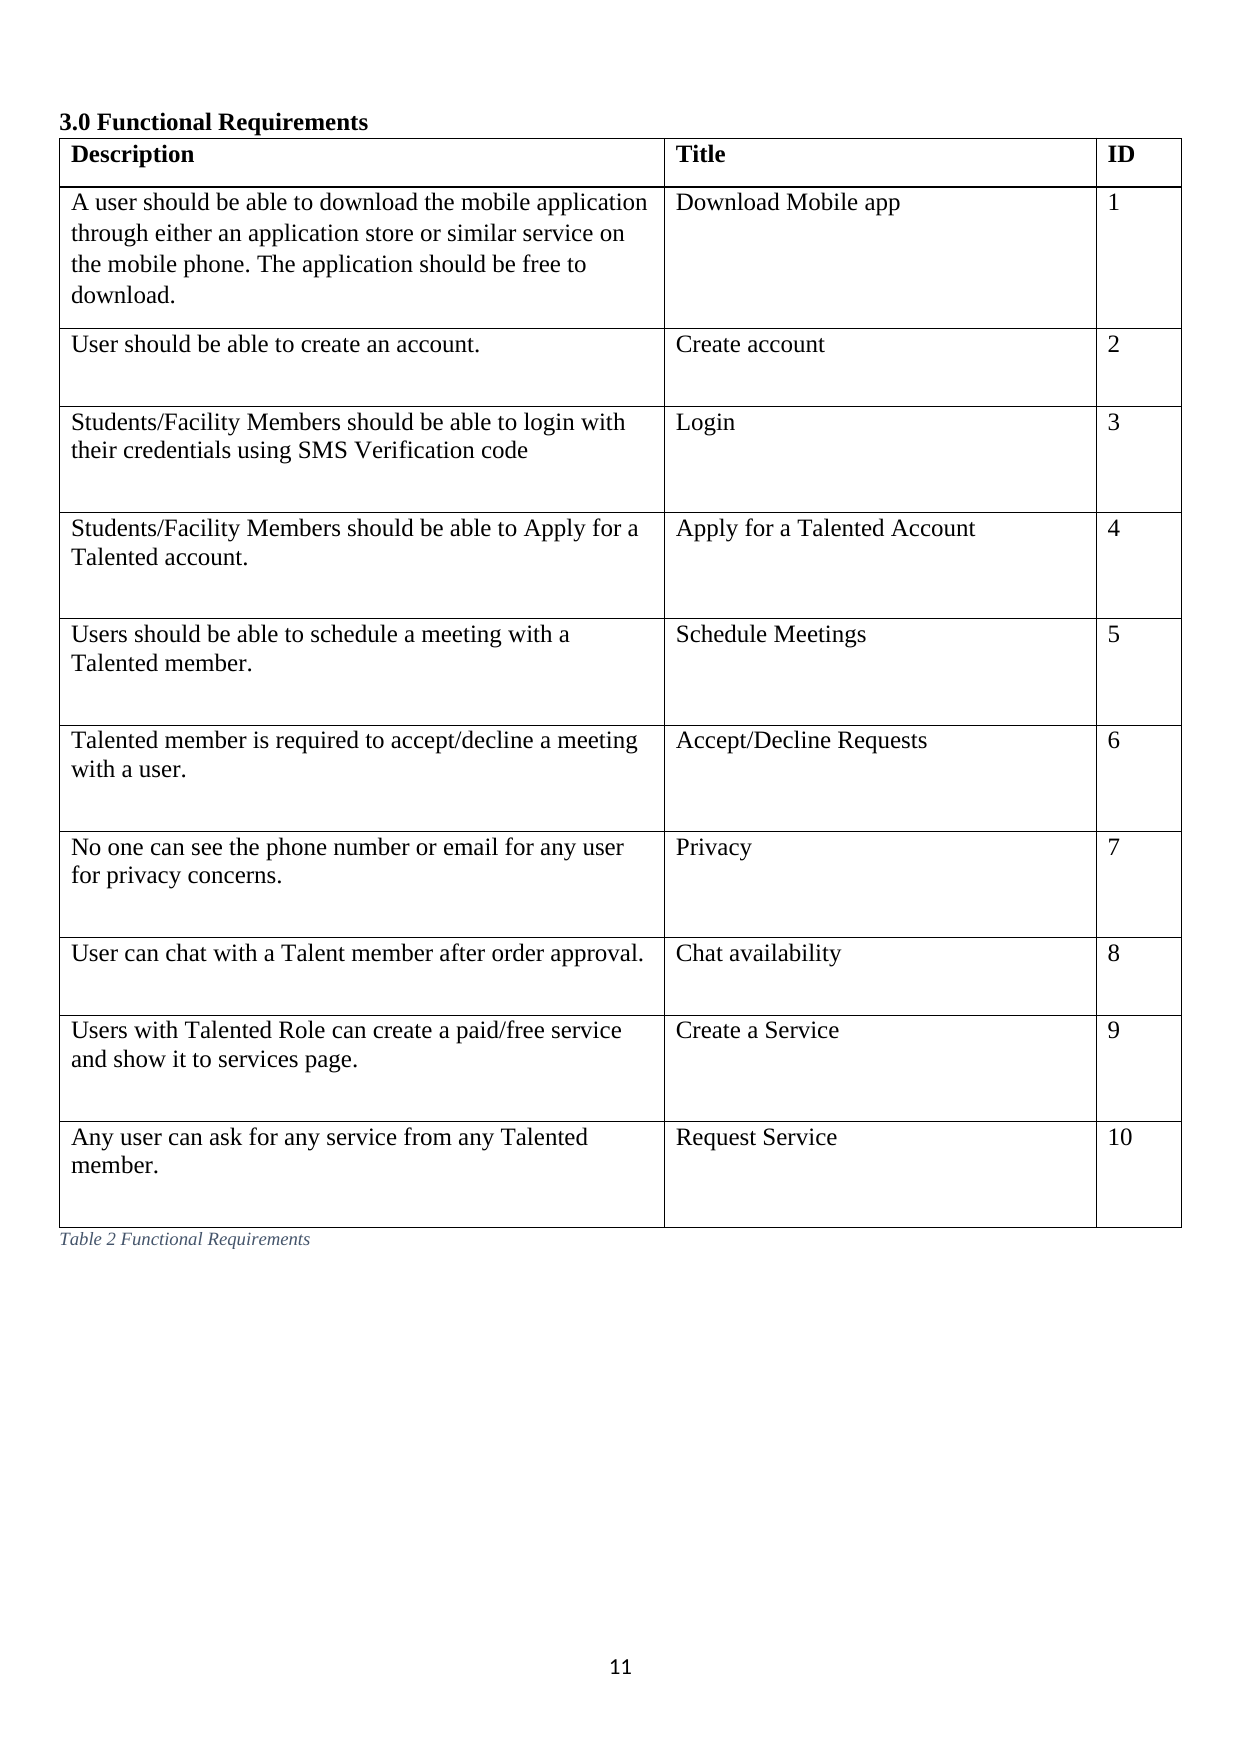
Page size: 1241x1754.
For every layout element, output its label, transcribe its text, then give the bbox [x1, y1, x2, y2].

table_cell Accept/Decline Requests [665, 726, 1096, 831]
table_header Title [665, 139, 1096, 186]
table_cell Login [665, 407, 1096, 512]
subtitle 3.0 Functional Requirements [59, 107, 1181, 135]
table_cell Talented member is required to accept/decline a meeting with a user. [60, 726, 664, 831]
table_cell 8 [1097, 938, 1181, 1014]
table_cell Students/Facility Members should be able to Apply for a Talented account. [60, 513, 664, 618]
table_cell 9 [1097, 1016, 1181, 1121]
table_header ID [1097, 139, 1181, 186]
table_cell Create a Service [665, 1016, 1096, 1121]
table_cell User should be able to create an account. [60, 329, 664, 406]
table_cell Users with Talented Role can create a paid/free service and show it to services page. [60, 1016, 664, 1121]
table_cell Users should be able to schedule a meeting with a Talented member. [60, 619, 664, 724]
table_cell Chat availability [665, 938, 1096, 1014]
table_cell 10 [1097, 1122, 1181, 1227]
table_cell 4 [1097, 513, 1181, 618]
table_cell 7 [1097, 832, 1181, 937]
table_cell No one can see the phone number or email for any user for privacy concerns. [60, 832, 664, 937]
text Table 2 Functional Requirements [59, 1228, 1181, 1250]
table_header Description [60, 139, 664, 186]
table_cell A user should be able to download the mobile application through either an application store or similar service on the mobile phone. The application should be free to download. [60, 188, 664, 328]
table_cell User can chat with a Talent member after order approval. [60, 938, 664, 1014]
table_cell 1 [1097, 188, 1181, 328]
table_cell Apply for a Talented Account [665, 513, 1096, 618]
table_cell 2 [1097, 329, 1181, 406]
table_cell Request Service [665, 1122, 1096, 1227]
table_cell Download Mobile app [665, 188, 1096, 328]
table_cell Create account [665, 329, 1096, 406]
table_cell 5 [1097, 619, 1181, 724]
table_cell Students/Facility Members should be able to login with their credentials using SMS Verification code [60, 407, 664, 512]
table_cell 6 [1097, 726, 1181, 831]
table_cell 3 [1097, 407, 1181, 512]
table_cell Schedule Meetings [665, 619, 1096, 724]
table_cell Privacy [665, 832, 1096, 937]
table_cell Any user can ask for any service from any Talented member. [60, 1122, 664, 1227]
